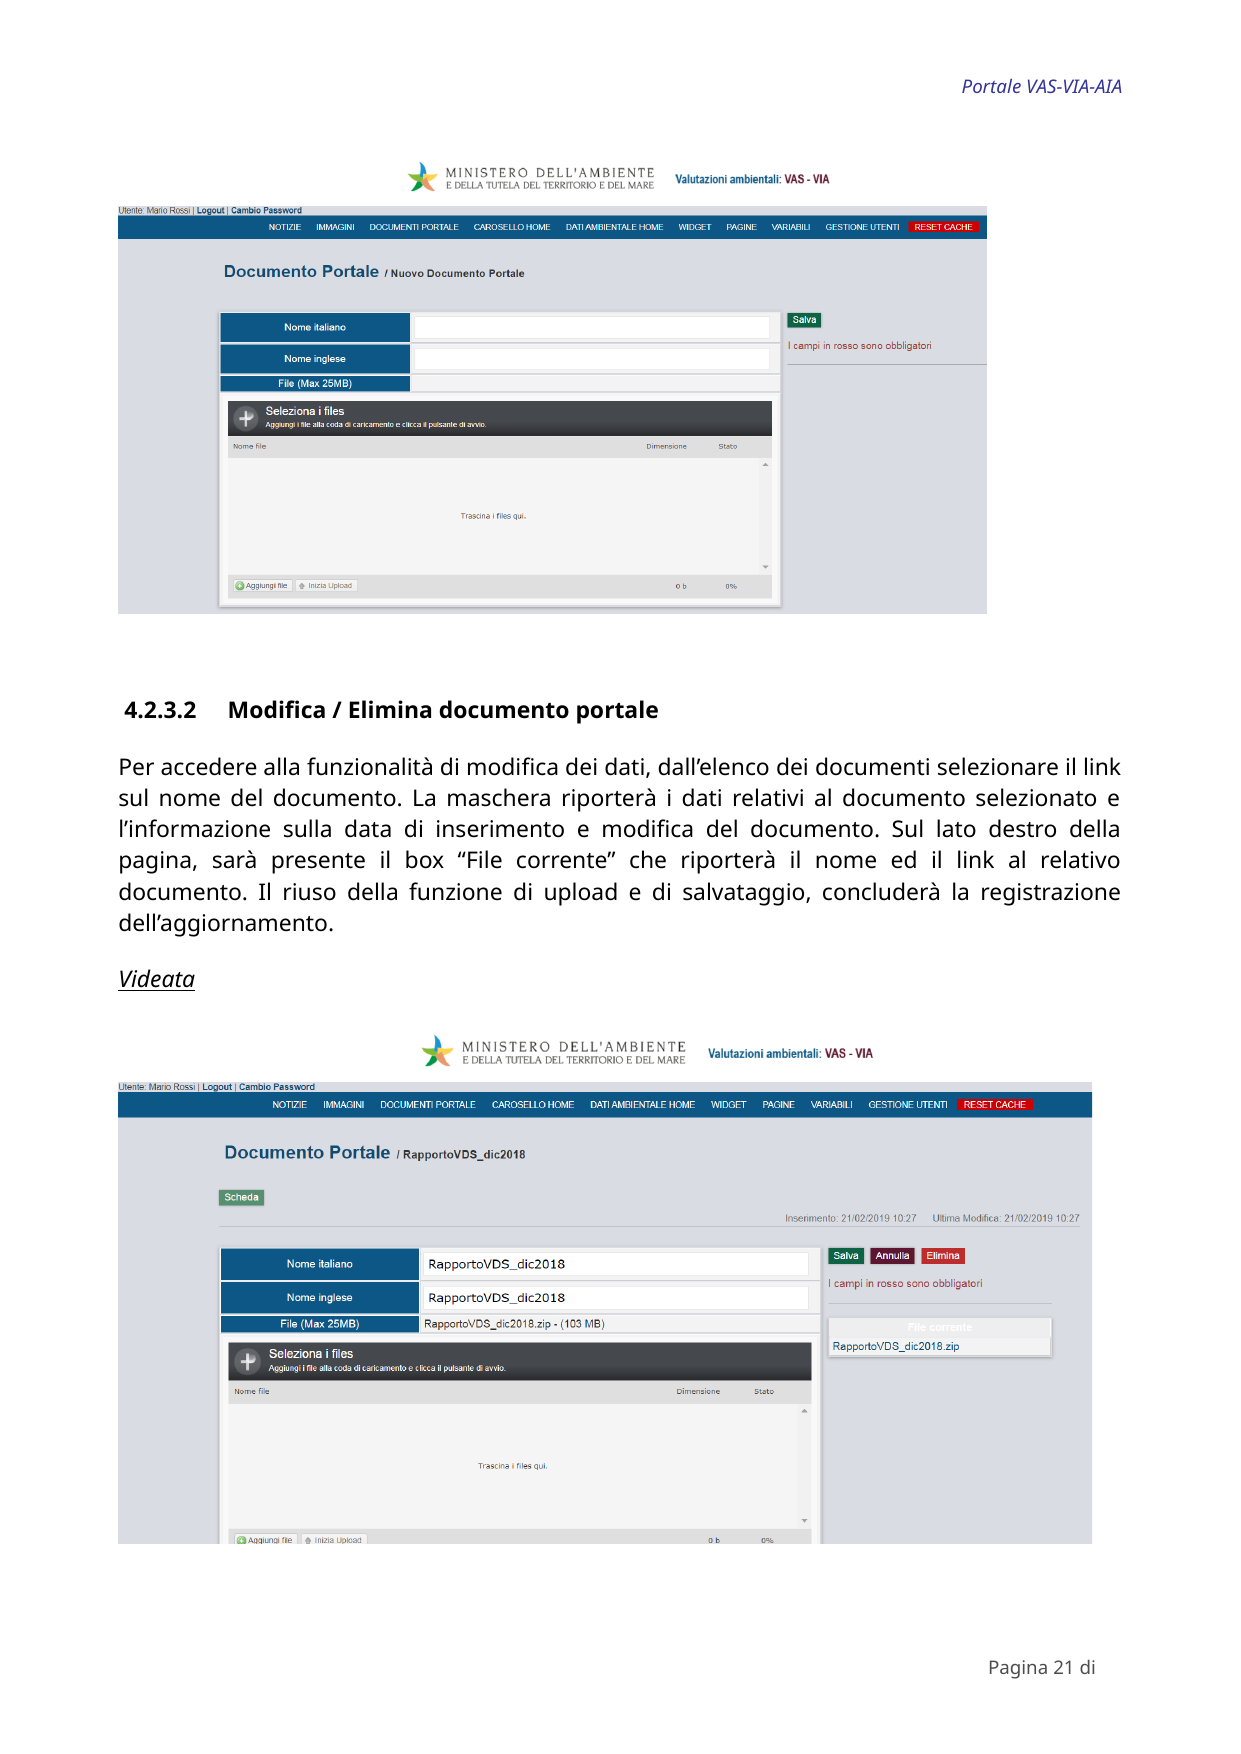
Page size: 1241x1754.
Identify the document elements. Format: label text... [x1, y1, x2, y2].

picture [118, 147, 987, 614]
picture [118, 1019, 1093, 1544]
list 4.2.3.2 Modifica / Elimina documento portale [118, 694, 1122, 726]
list Videata [118, 963, 1122, 994]
list Per accedere alla funzionalità di modifica dei dati, dall’elenco dei documenti selezionare il link sul nome del documento. La maschera riporterà i dati relativi al documento selezionato e l’informazione sulla data di inserimento e modifica del documento. Sul lato destro della pagina, sarà presente il box “File corrente” che riporterà il nome ed il link al relativo documento. Il riuso della funzione di upload e di salvataggio, concluderà la registrazione dell’aggiornamento. [118, 751, 1122, 938]
